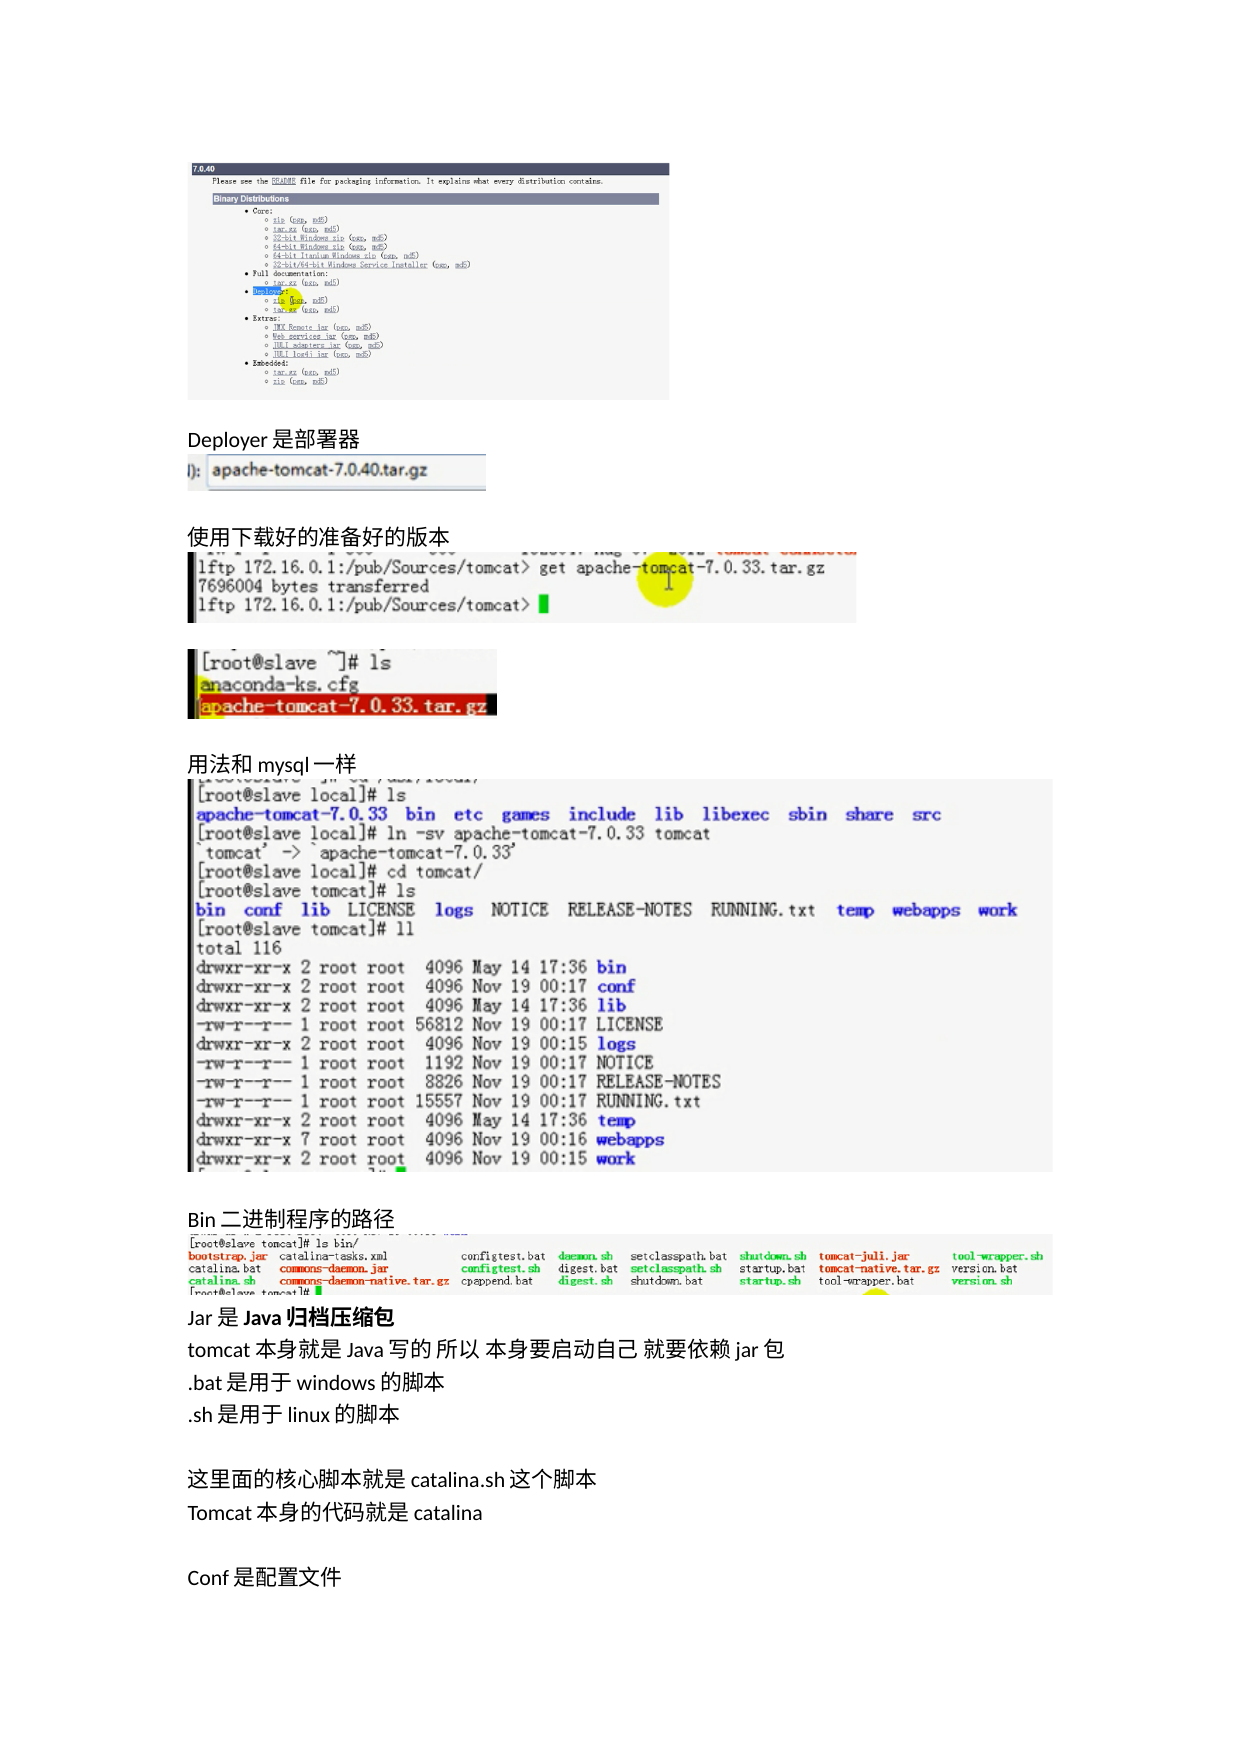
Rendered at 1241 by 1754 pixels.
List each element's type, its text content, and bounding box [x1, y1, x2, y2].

picture [187, 454, 486, 491]
text 用法和mysql一样 [187, 747, 1053, 779]
picture [187, 552, 857, 623]
text Conf是配置文件 [187, 1559, 1053, 1592]
text 这里面的核心脚本就是catalina.sh这个脚本 [187, 1462, 1053, 1494]
text 使用下载好的准备好的版本 [187, 519, 1053, 552]
picture [187, 649, 497, 719]
text Tomcat本身的代码就是catalina [187, 1494, 1053, 1527]
text Deployer是部署器 [187, 422, 1053, 454]
text tomcat本身就是Java写的 所以 本身要启动自己 就要依赖jar包 [187, 1332, 1053, 1364]
picture [187, 1234, 1053, 1295]
picture [187, 779, 1053, 1172]
text Jar是Java归档压缩包 [187, 1299, 1053, 1332]
text .bat是用于windows的脚本 [187, 1364, 1053, 1397]
text .sh是用于linux的脚本 [187, 1397, 1053, 1429]
picture [187, 162, 670, 400]
text Bin二进制程序的路径 [187, 1202, 1053, 1234]
